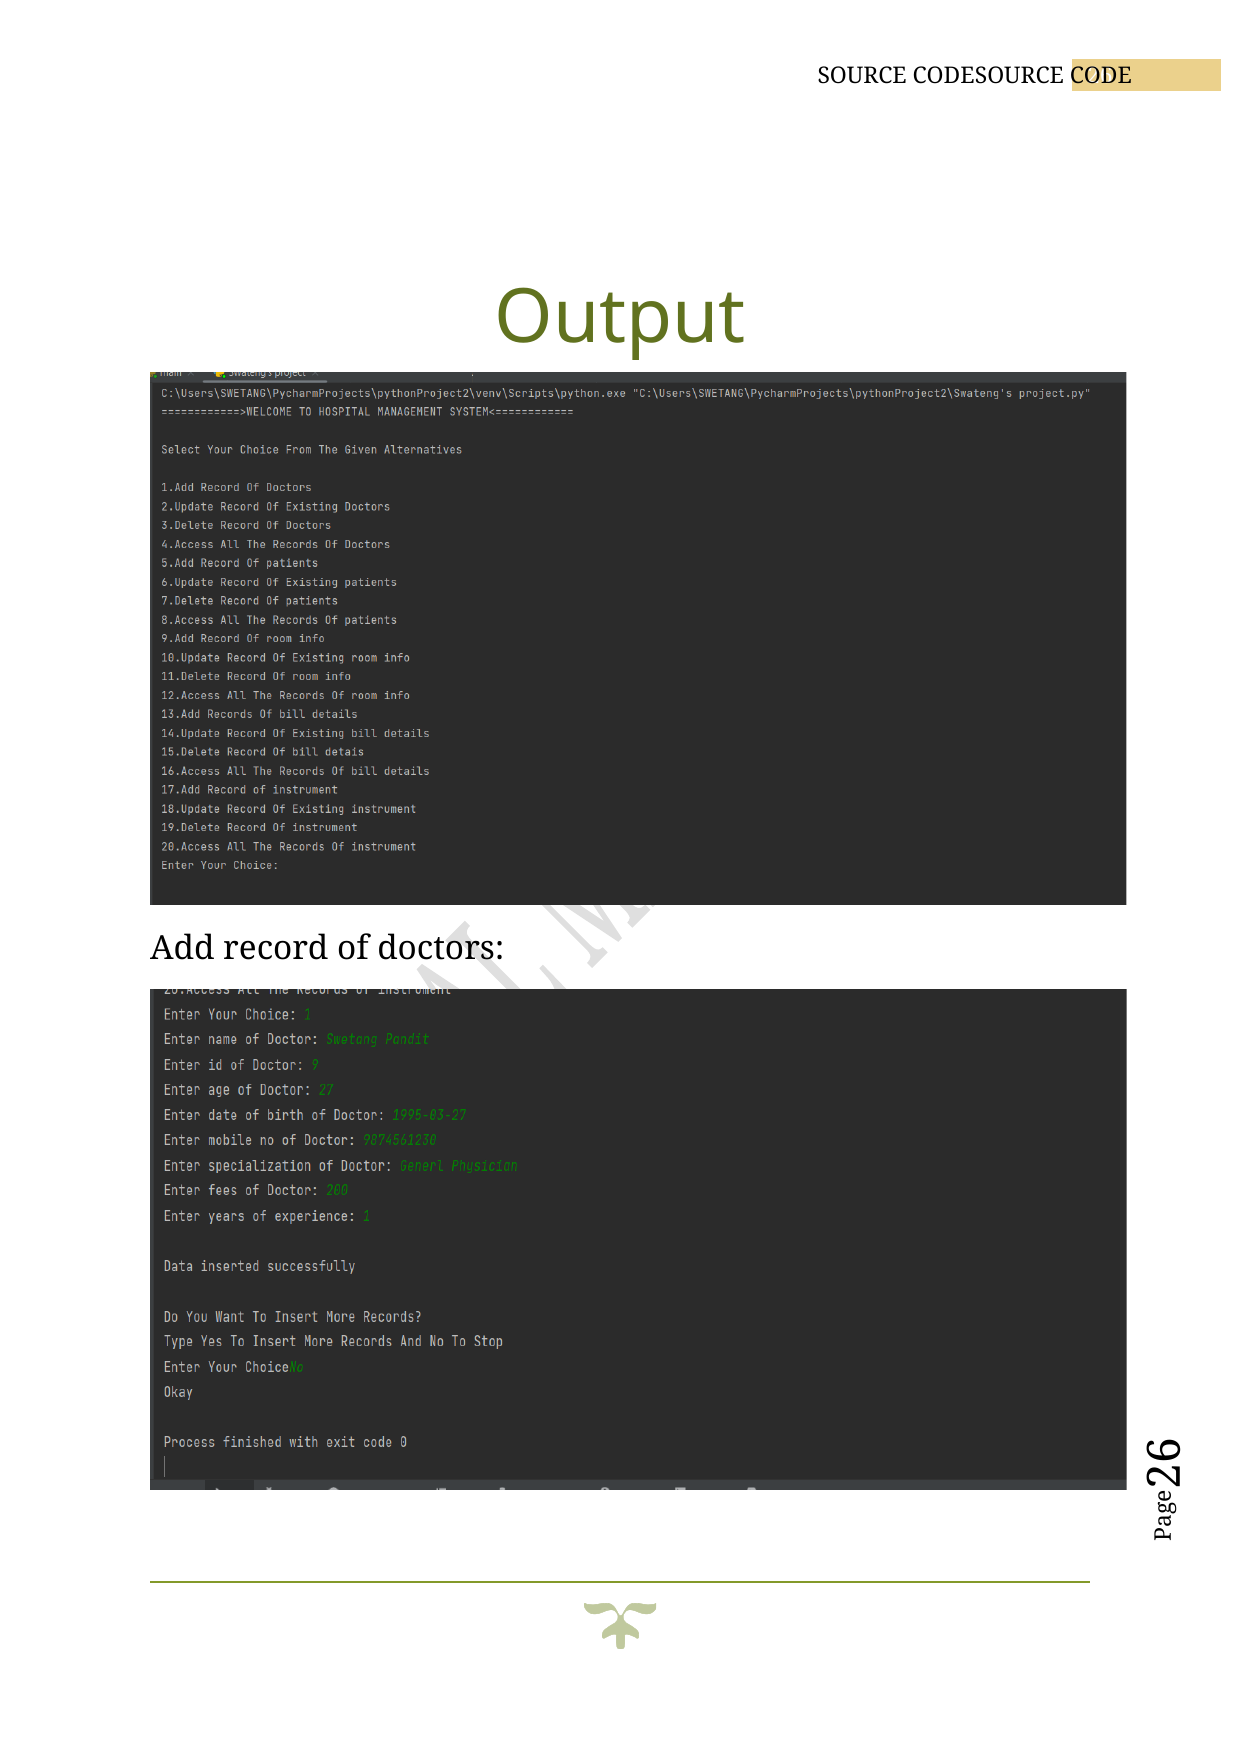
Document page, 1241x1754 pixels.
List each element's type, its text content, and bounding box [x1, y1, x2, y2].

picture [150, 989, 1127, 1490]
text Add record of doctors: [150, 924, 1090, 969]
picture [150, 372, 1127, 905]
subtitle Output [150, 262, 1090, 364]
